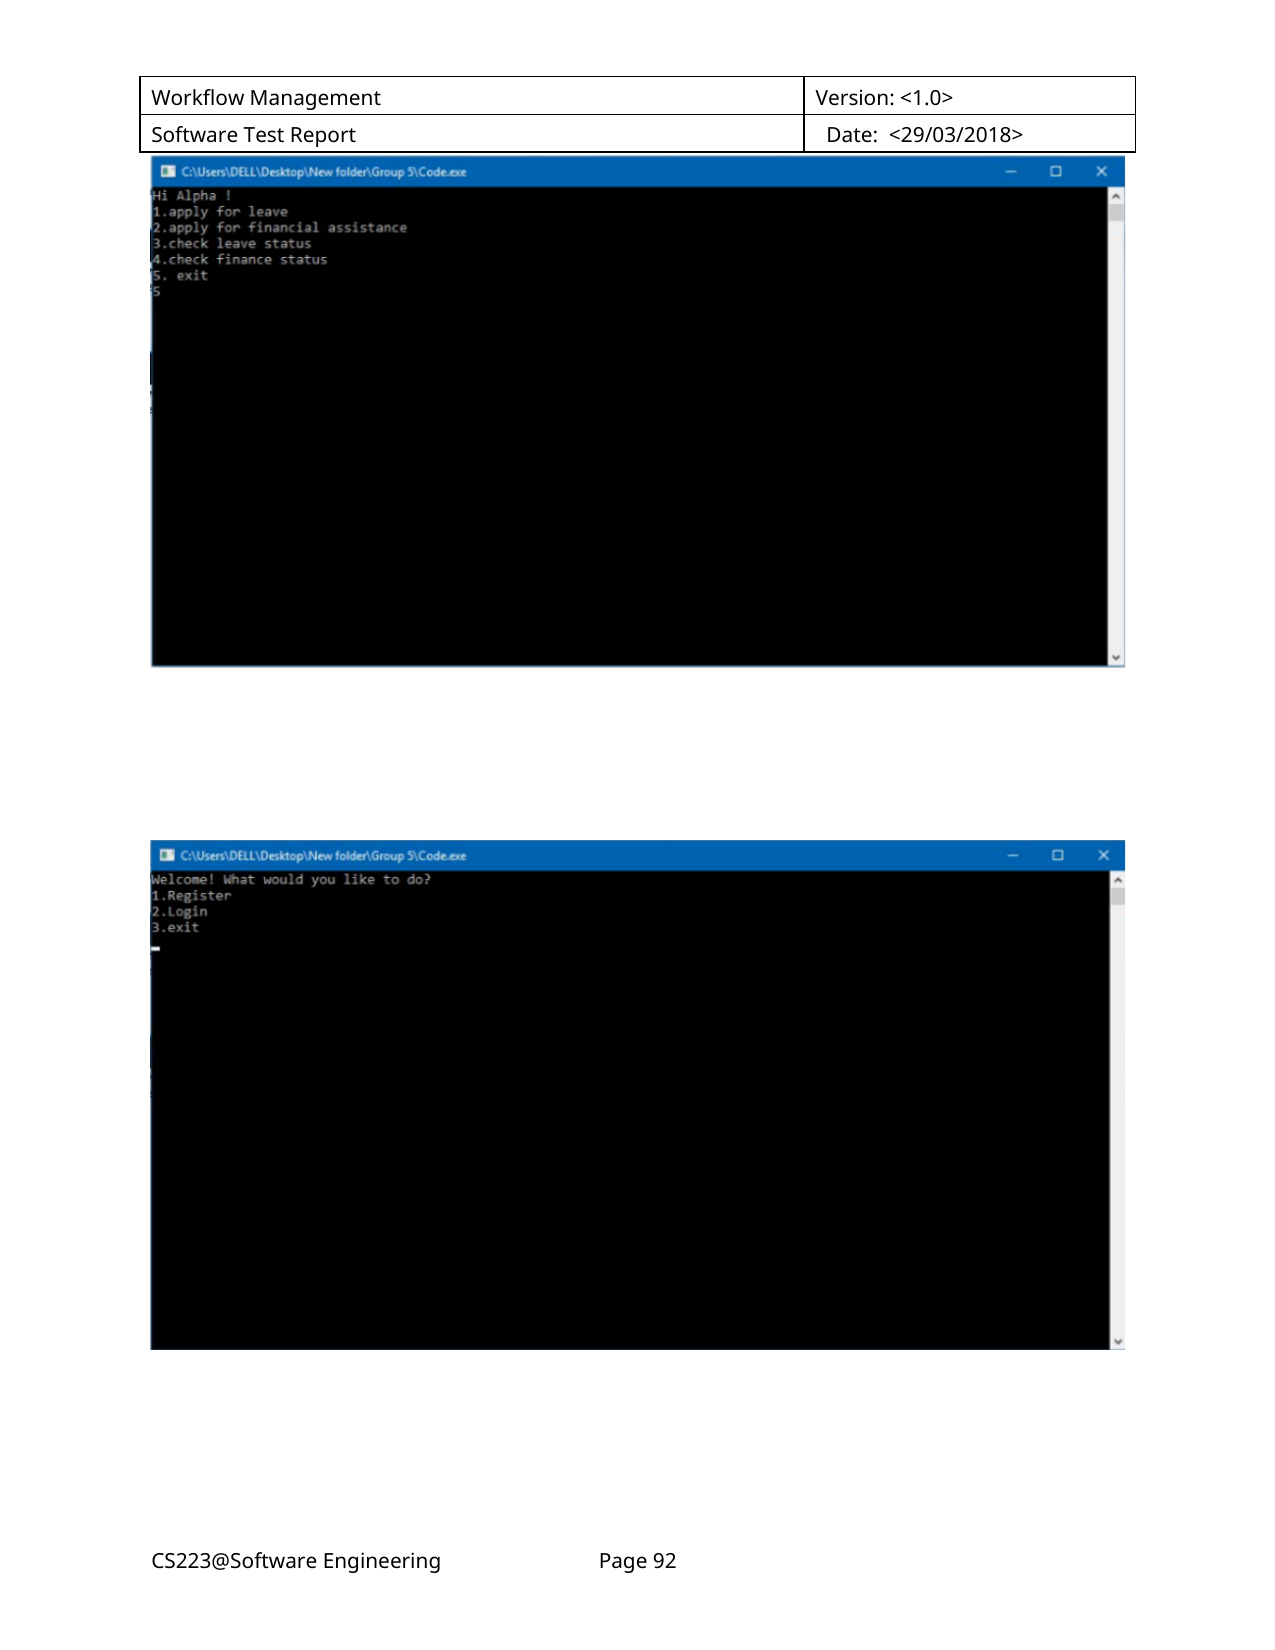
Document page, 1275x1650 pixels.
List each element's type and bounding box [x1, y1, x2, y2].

picture [150, 840, 1125, 1350]
picture [150, 155, 1125, 668]
